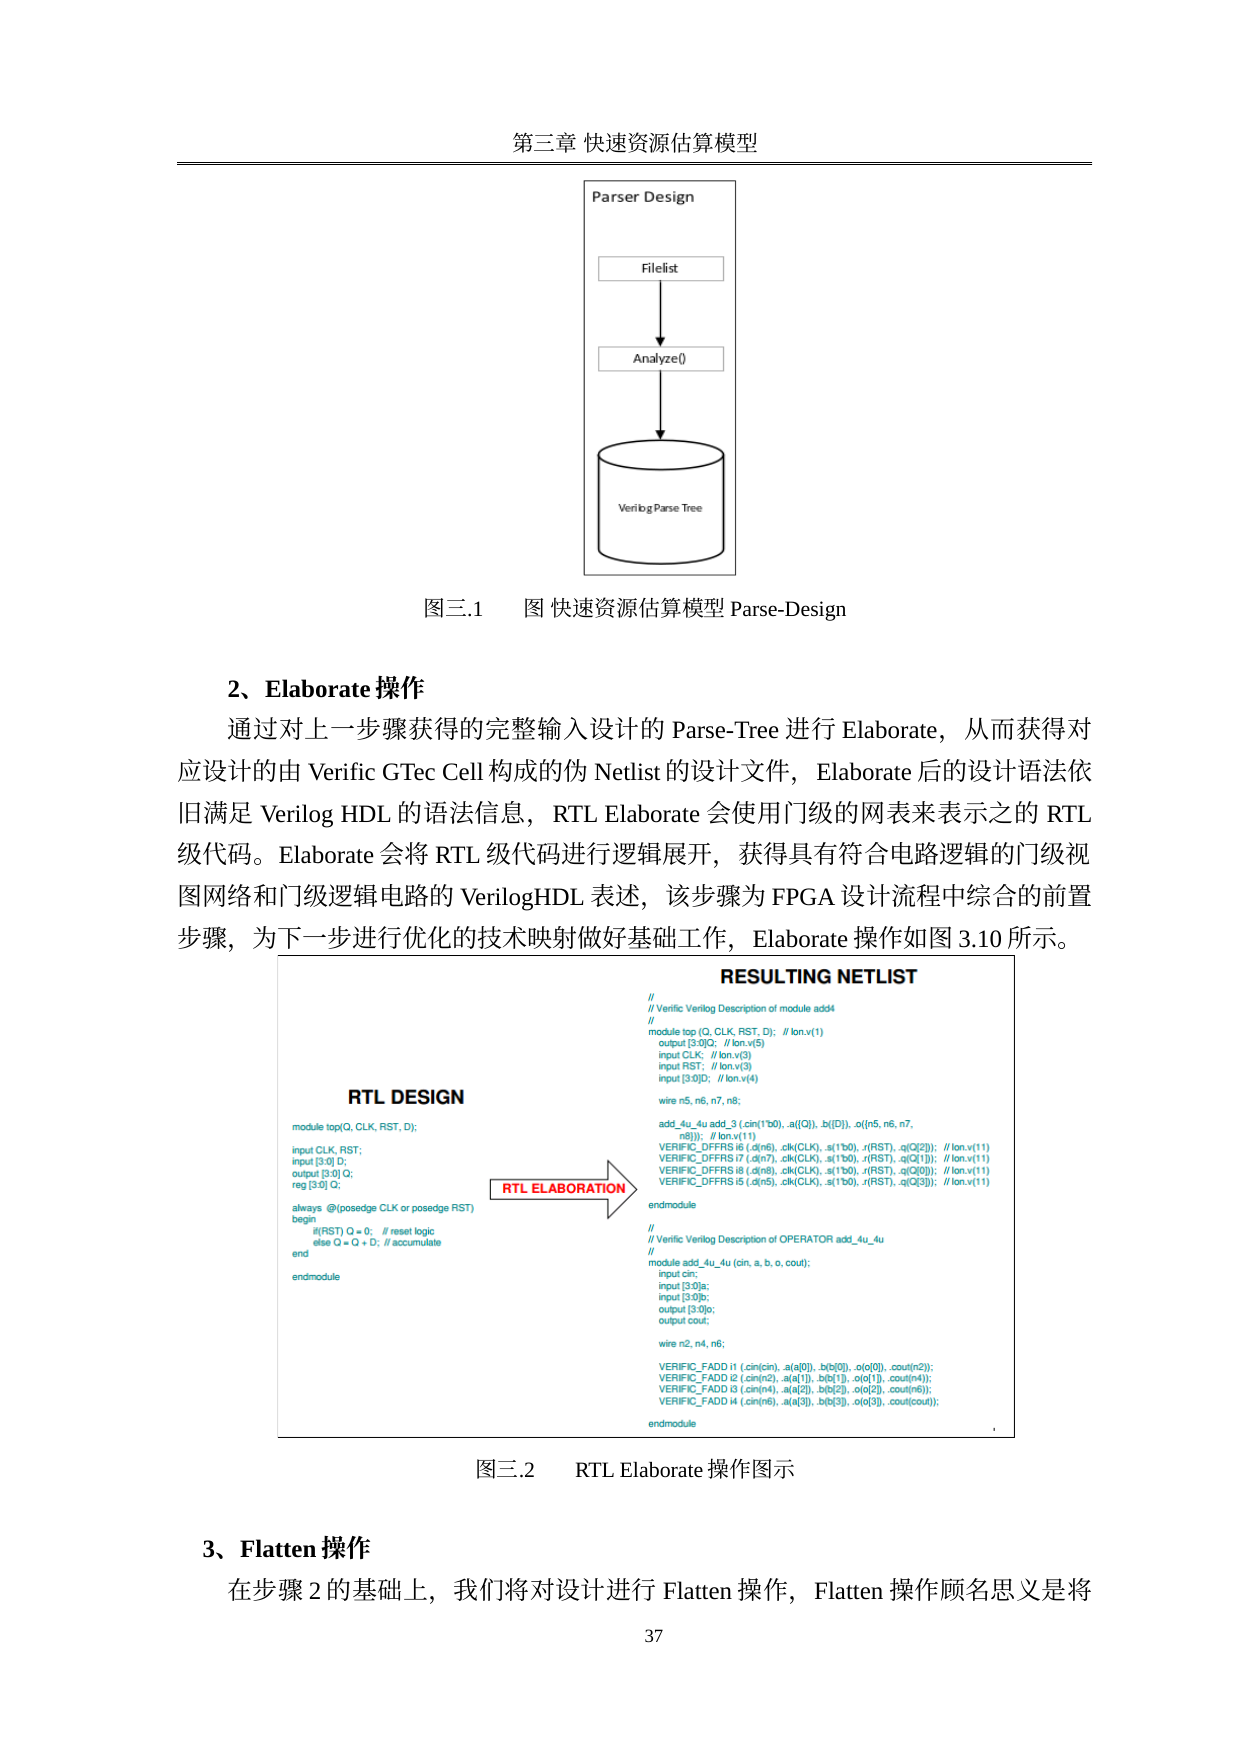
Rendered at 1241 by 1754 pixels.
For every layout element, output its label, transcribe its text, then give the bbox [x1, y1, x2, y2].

text 2、Elaborate操作 [177, 664, 1092, 705]
picture [277, 955, 1018, 1440]
text 通过对上一步骤获得的完整输入设计的Parse-Tree进行Elaborate，从而获得对应设计的由Verific GTec Cell构成的伪Netlist的设计文件，Elaborate后的设计语法依旧满足Verilog HDL的语法信息，RTL Elaborate会使用门级的网表来表示之的RTL级代码。Elaborate会将RTL级代码进行逻辑展开，获得具有符合电路逻辑的门级视图网络和门级逻辑电路的VerilogHDL表述，该步骤为FPGA设计流程中综合的前置步骤，为下一步进行优化的技术映射做好基础工作，Elaborate操作如图3.10所示。 [177, 705, 1092, 955]
text 图 快速资源估算模型Parse-Design [177, 591, 1092, 623]
text RTL Elaborate操作图示 [177, 1452, 1092, 1484]
text 3、Flatten操作 [177, 1524, 1092, 1566]
text 在步骤2的基础上，我们将对设计进行Flatten操作，Flatten操作顾名思义是将现有包含层级关系的层级设计进行展平操作，也可以称为ungroup操作，参考下图样例可以更好的说明Flatten操作对于设计的操作，如图所示： [177, 1566, 1092, 1608]
